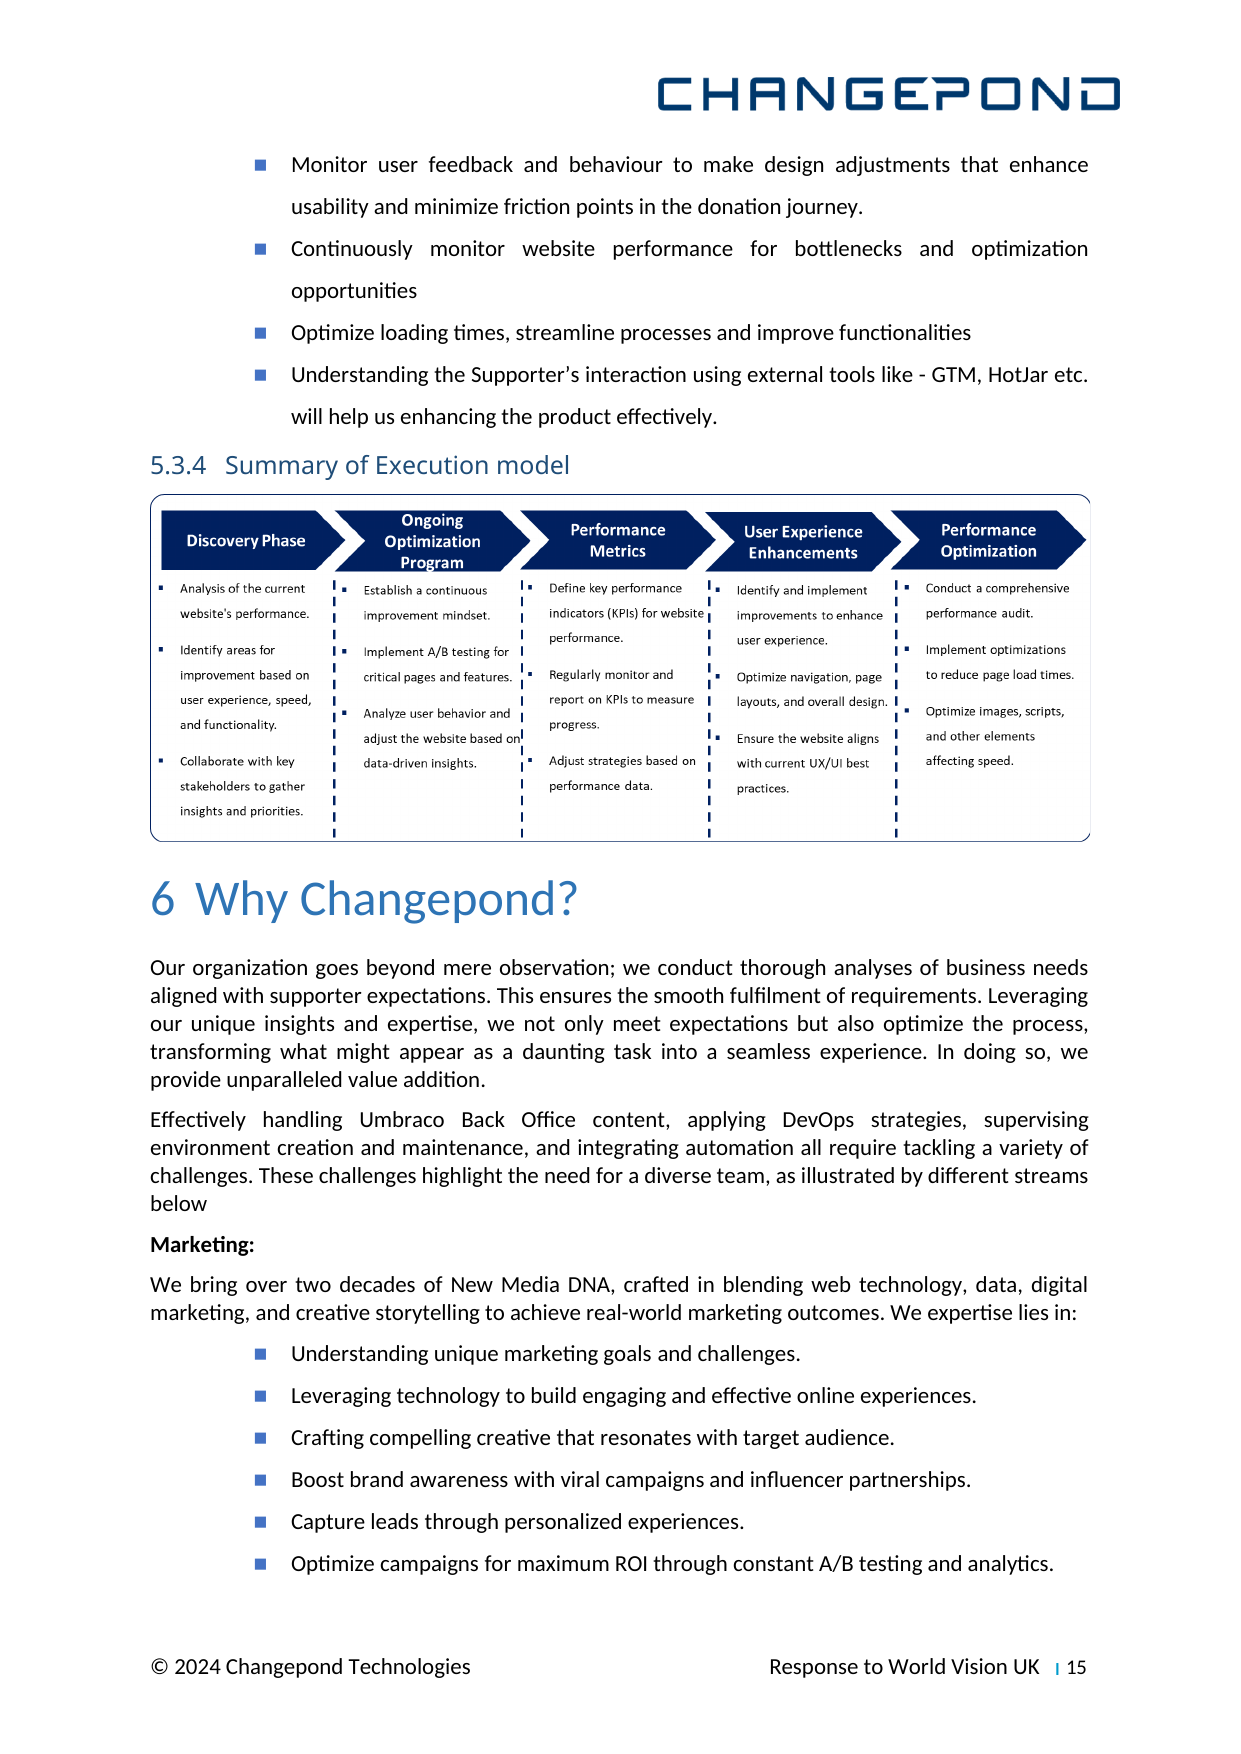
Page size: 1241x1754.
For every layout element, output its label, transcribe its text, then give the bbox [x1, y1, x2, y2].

list Optimize loading times, streamline processes and improve functionalities [253, 318, 1090, 346]
text We bring over two decades of New Media DNA, crafted in blending web technology, data, digital marketing, and creative storytelling to achieve real-world marketing outcomes. We expertise lies in: [150, 1270, 1090, 1326]
list Optimize campaigns for maximum ROI through constant A/B testing and analytics. [253, 1549, 1090, 1577]
subtitle Why Changepond? [150, 867, 1090, 928]
list Capture leads through personalized experiences. [253, 1507, 1090, 1535]
text Our organization goes beyond mere observation; we conduct thorough analyses of business needs aligned with supporter expectations. This ensures the smooth fulfilment of requirements. Leveraging our unique insights and expertise, we not only meet expectations but also optimize the process, transforming what might appear as a daunting task into a seamless experience. In doing so, we provide unparalleled value addition. [150, 953, 1090, 1093]
list Continuously monitor website performance for bottlenecks and optimization opportunities [253, 234, 1090, 304]
list Leveraging technology to build engaging and effective online experiences. [253, 1381, 1090, 1409]
list Boost brand awareness with viral campaigns and influencer partnerships. [253, 1465, 1090, 1493]
list Crafting compelling creative that resonates with target audience. [253, 1423, 1090, 1451]
picture [656, 75, 1121, 113]
list Monitor user feedback and behaviour to make design adjustments that enhance usability and minimize friction points in the donation journey. [253, 150, 1090, 220]
list Understanding unique marketing goals and challenges. [253, 1339, 1090, 1367]
text Marketing: [150, 1230, 1090, 1258]
subtitle Summary of Execution model [150, 448, 1090, 482]
text Effectively handling Umbraco Back Office content, applying DevOps strategies, supervising environment creation and maintenance, and integrating automation all require tackling a variety of challenges. These challenges highlight the need for a diverse team, as illustrated by different streams below [150, 1105, 1090, 1217]
picture [150, 494, 1091, 842]
list Understanding the Supporter’s interaction using external tools like - GTM, HotJar etc. will help us enhancing the product effectively. [253, 360, 1090, 430]
